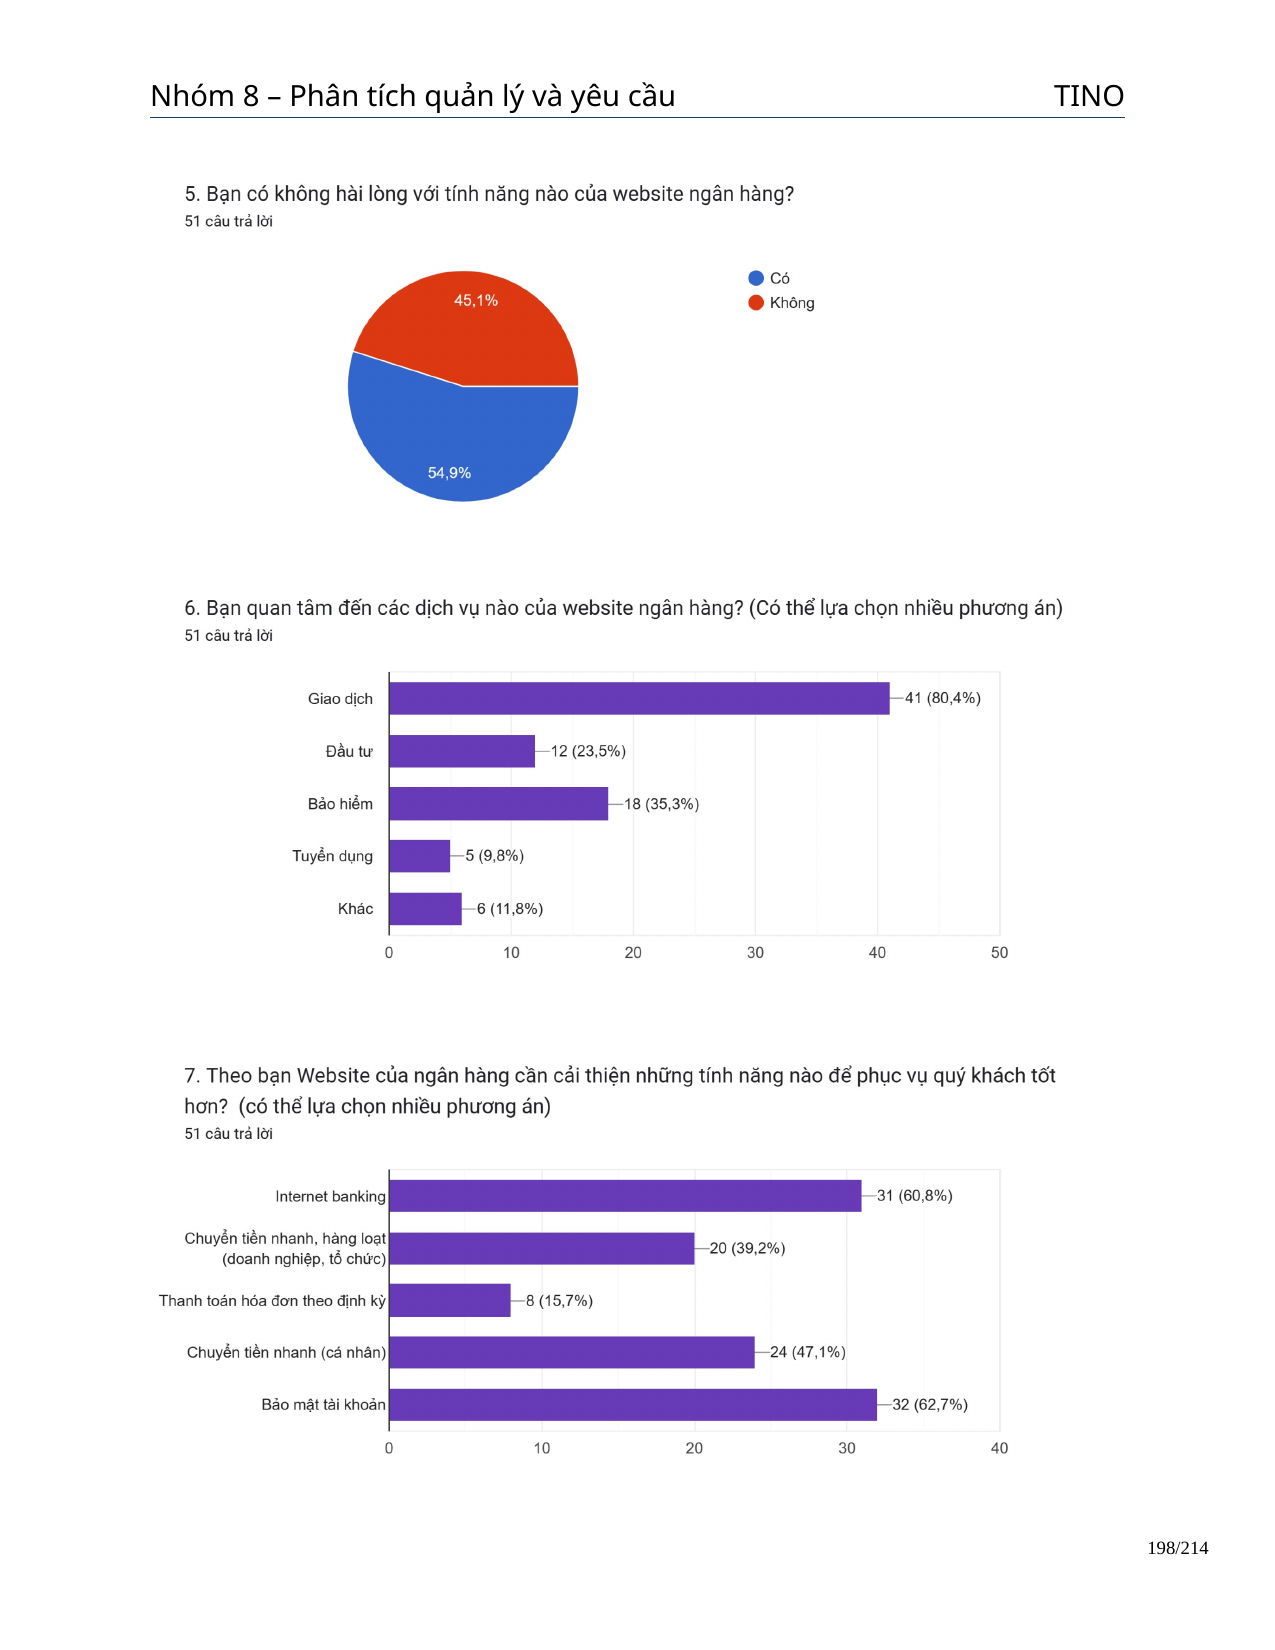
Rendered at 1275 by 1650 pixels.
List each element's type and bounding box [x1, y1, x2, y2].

picture [153, 149, 1094, 546]
picture [153, 1031, 1094, 1508]
picture [153, 563, 1094, 1013]
